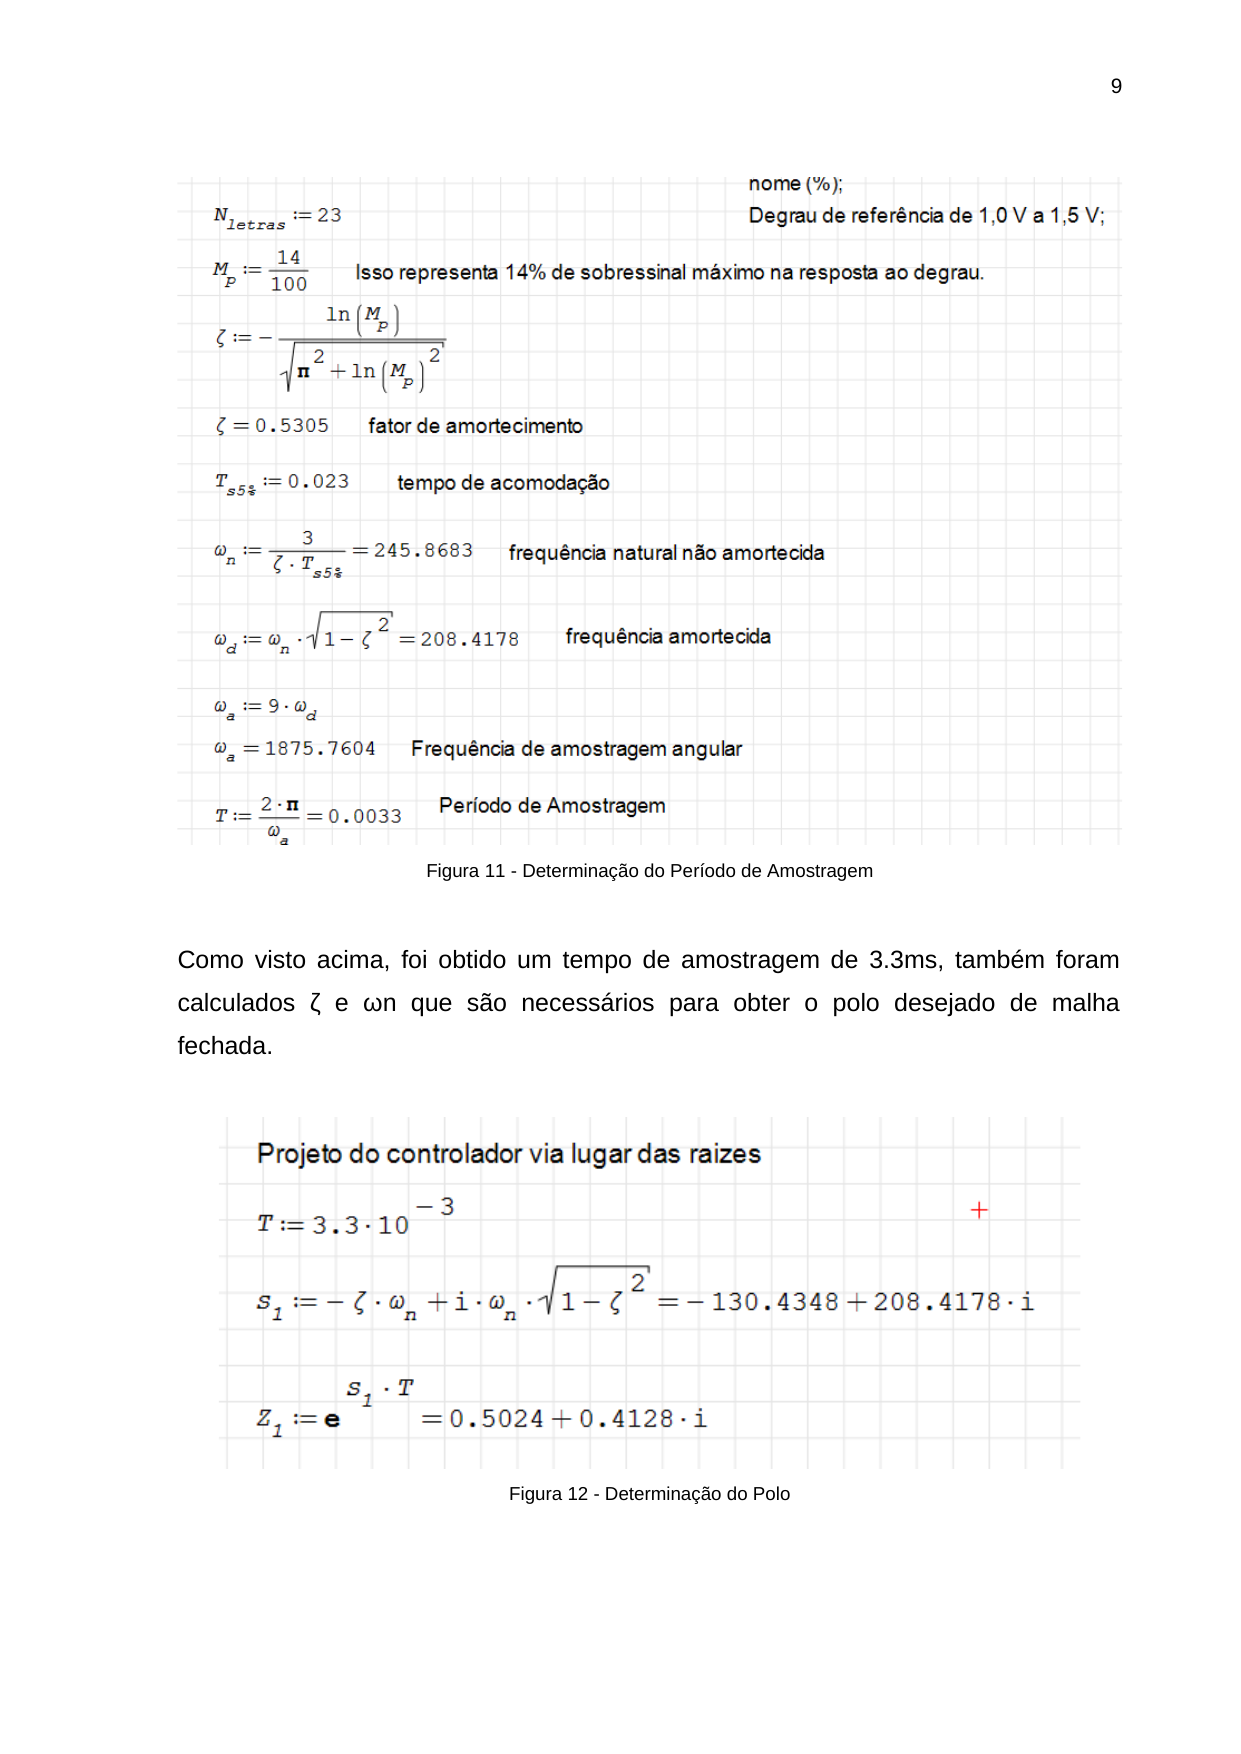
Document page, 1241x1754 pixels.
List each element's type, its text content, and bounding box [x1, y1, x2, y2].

picture [177, 177, 1123, 845]
text Como visto acima, foi obtido um tempo de amostragem de 3.3ms, também foram calculados ζ e ωn que são necessários para obter o polo desejado de malha fechada. [177, 945, 1122, 1060]
text Figura 11 - Determinação do Período de Amostragem [177, 859, 1122, 881]
text Figura 12 - Determinação do Polo [177, 1483, 1122, 1504]
picture [218, 1117, 1081, 1469]
